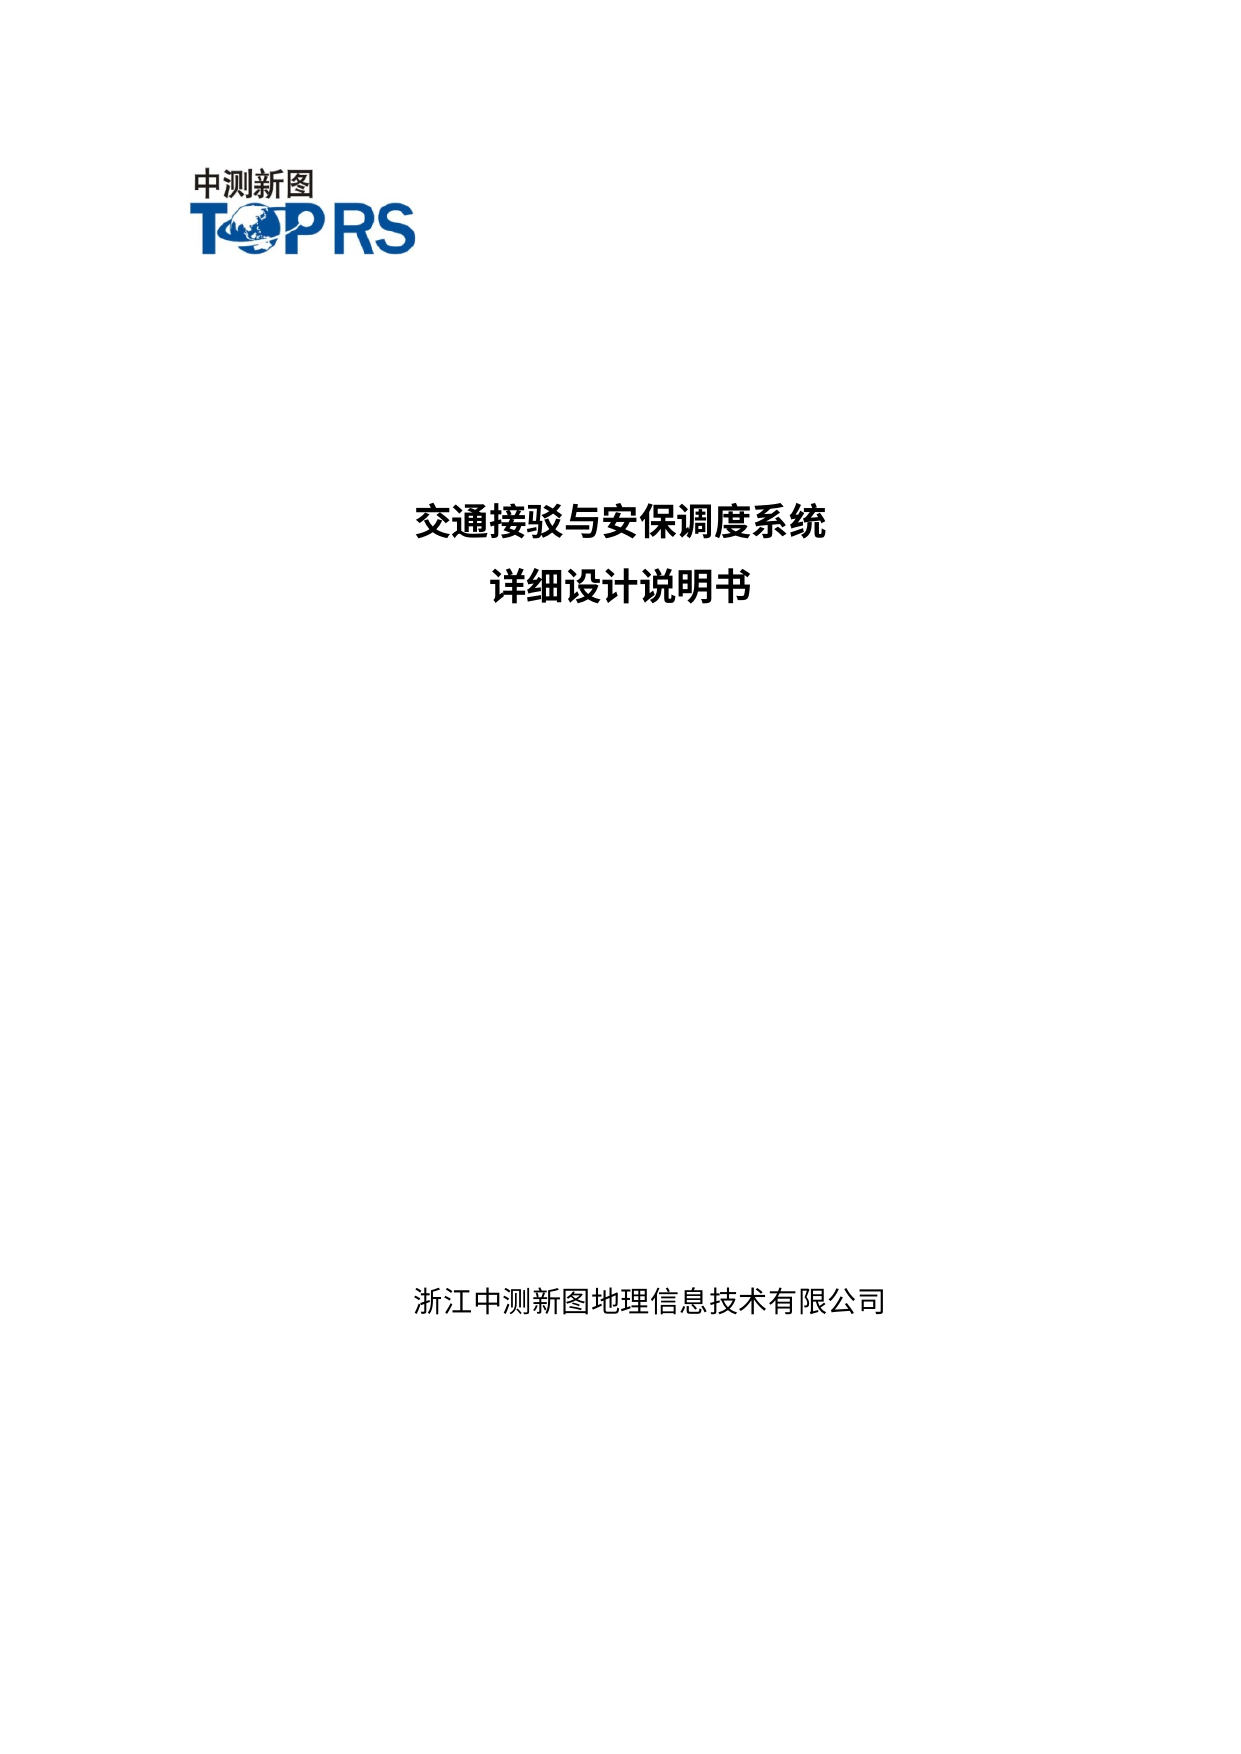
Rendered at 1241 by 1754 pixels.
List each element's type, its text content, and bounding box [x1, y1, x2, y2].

text 详细设计说明书 [187, 552, 1053, 617]
text 交通接驳与安保调度系统 [187, 487, 1053, 552]
picture [187, 167, 416, 255]
text 浙江中测新图地理信息技术有限公司 [187, 1267, 1053, 1332]
